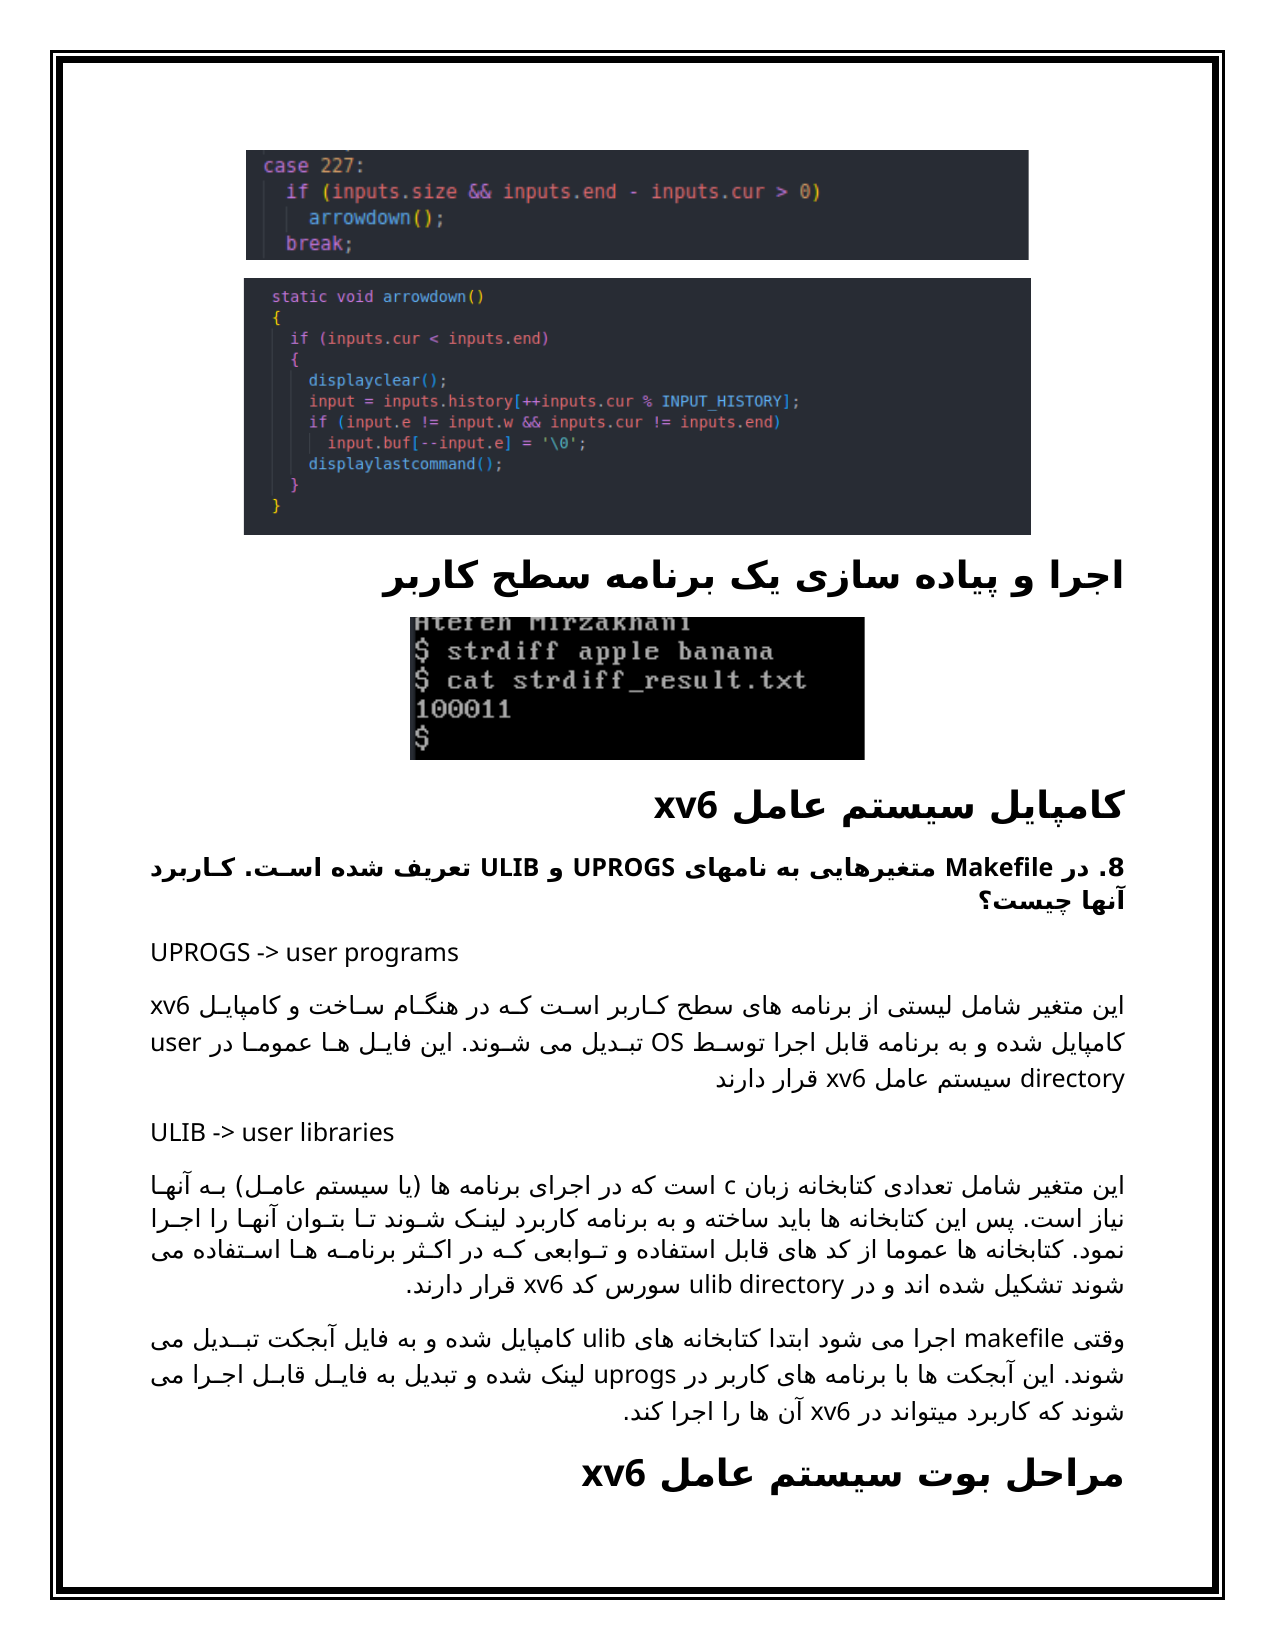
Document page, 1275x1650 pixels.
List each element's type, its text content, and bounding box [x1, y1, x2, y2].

text کامپایل سیستم عامل xv6 [150, 778, 1125, 829]
text این متغیر شامل تعدادی کتابخانه زبان c است که در اجرای برنامه ها (یا سیستم عامل) به آنها نیاز است. پس این کتابخانه ها باید ساخته و به برنامه کاربرد لینک شوند تا بتوان آنها را اجرا نمود. کتابخانه ها عموما از کد های قابل استفاده و توابعی که در اکثر برنامه ها استفاده می شوند تشکیل شده اند و در ulib directory سورس کد xv6 قرار دارند. [150, 1168, 1125, 1301]
picture [410, 617, 865, 760]
picture [246, 150, 1029, 260]
picture [243, 278, 1031, 535]
text مراحل بوت سیستم عامل xv6 [150, 1447, 1125, 1498]
text وقتی makefile اجرا می شود ابتدا کتابخانه های ulib کامپایل شده و به فایل آبجکت تبدیل می شوند. این آبجکت ها با برنامه های کاربر در uprogs لینک شده و تبدیل به فایل قابل اجرا می شوند که کاربرد میتواند در xv6 آن ها را اجرا کند. [150, 1321, 1125, 1427]
text اجرا و پیاده سازی یک برنامه سطح کاربر [150, 553, 1125, 597]
text ULIB -> user libraries [150, 1114, 1125, 1148]
text UPROGS -> user programs [150, 934, 1125, 968]
text این متغیر شامل لیستی از برنامه های سطح کاربر است که در هنگام ساخت و کامپایل xv6 کامپایل شده و به برنامه قابل اجرا توسط OS تبدیل می شوند. این فایل ها عموما در user directory سیستم عامل xv6 قرار دارند [150, 988, 1125, 1095]
text 8. در Makefile متغیرهایی به نامهای UPROGS و ULIB تعریف شده است. کاربرد آنها چیست؟ [150, 850, 1125, 915]
